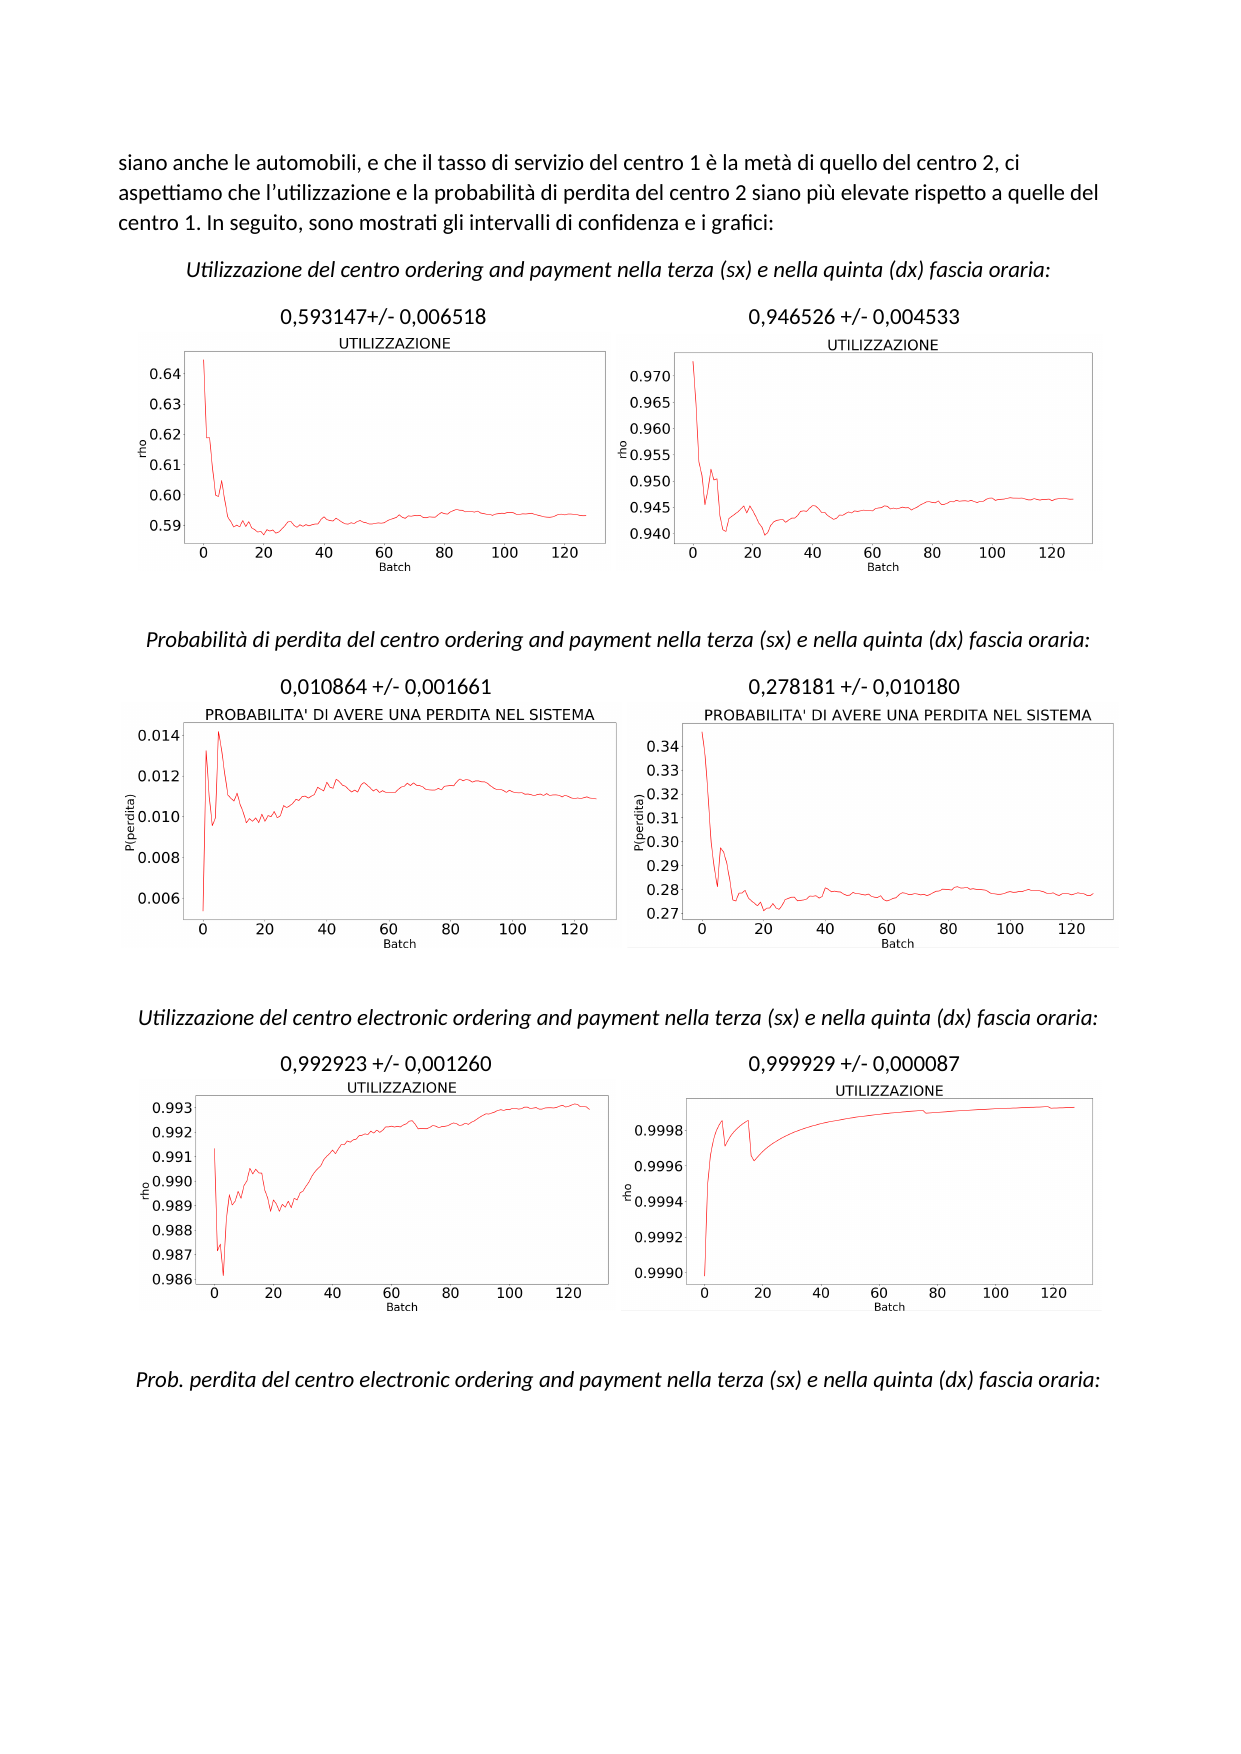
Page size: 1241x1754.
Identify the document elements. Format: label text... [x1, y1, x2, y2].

picture [621, 1080, 1102, 1311]
text Utilizzazione del centro electronic ordering and payment nella terza (sx) e nella quinta (dx) fascia oraria: [118, 972, 1122, 1031]
picture [137, 332, 612, 571]
picture [627, 702, 1119, 948]
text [118, 148, 1122, 236]
text Probabilità di perdita del centro ordering and payment nella terza (sx) e nella quinta (dx) fascia oraria: [118, 595, 1122, 653]
text Prob. perdita del centro electronic ordering and payment nella terza (sx) e nella quinta (dx) fascia oraria: [118, 1335, 1122, 1393]
text Utilizzazione del centro ordering and payment nella terza (sx) e nella quinta (dx) fascia oraria: [118, 255, 1122, 283]
picture [121, 702, 623, 948]
picture [138, 1079, 616, 1311]
picture [616, 334, 1103, 571]
